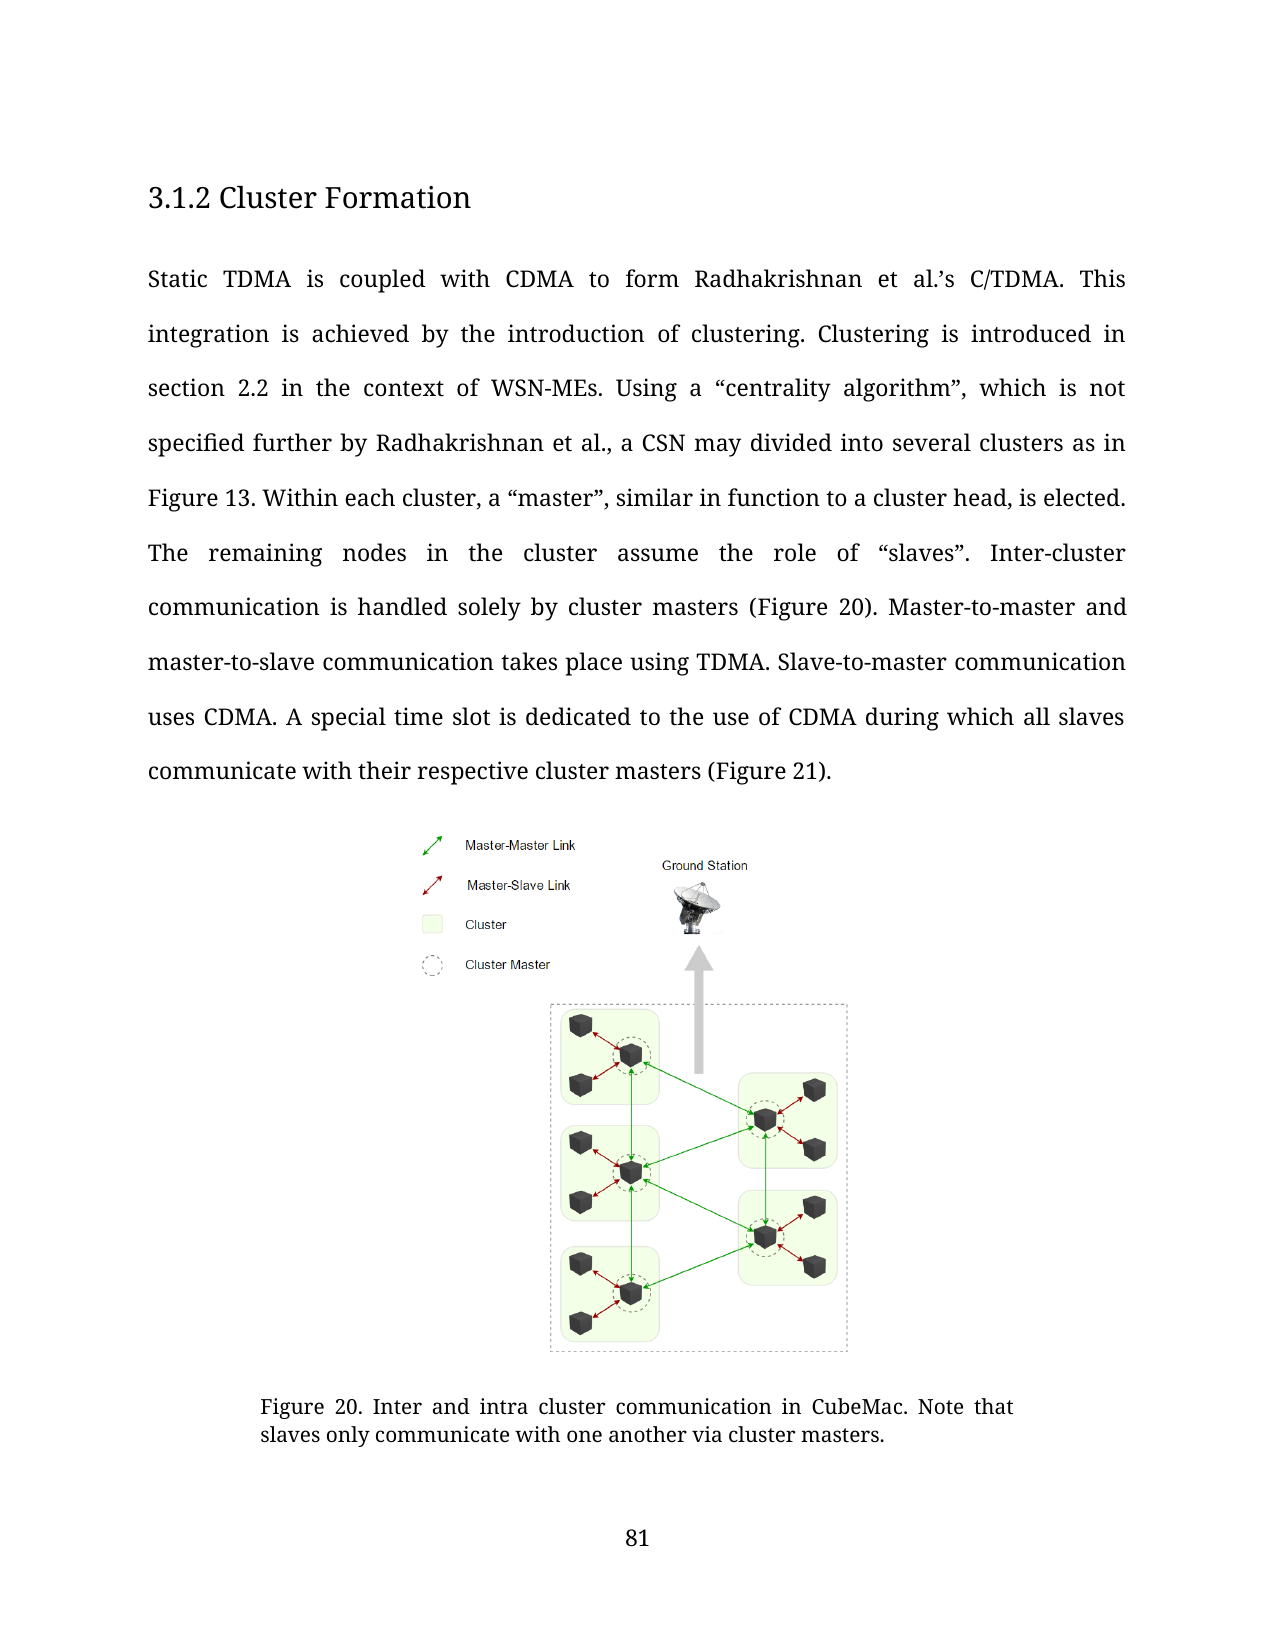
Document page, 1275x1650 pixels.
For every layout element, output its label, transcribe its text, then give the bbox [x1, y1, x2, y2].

subtitle Cluster Formation [148, 177, 1127, 217]
picture [412, 826, 863, 1352]
text Figure 20. Inter and intra cluster communication in CubeMac. Note that slaves only communicate with one another via cluster masters. [260, 1392, 1015, 1449]
text Static TDMA is coupled with CDMA to form Radhakrishnan et al.’s C/TDMA. This integration is achieved by the introduction of clustering. Clustering is introduced in section 2.2 in the context of WSN-MEs. Using a “centrality algorithm”, which is not specified further by Radhakrishnan et al., a CSN may divided into several clusters as in Figure 13. Within each cluster, a “master”, similar in function to a cluster head, is elected. The remaining nodes in the cluster assume the role of “slaves”. Inter-cluster communication is handled solely by cluster masters (Figure 20). Master-to-master and master-to-slave communication takes place using TDMA. Slave-to-master communication uses CDMA. A special time slot is dedicated to the use of CDMA during which all slaves communicate with their respective cluster masters (Figure 21). [148, 263, 1127, 786]
